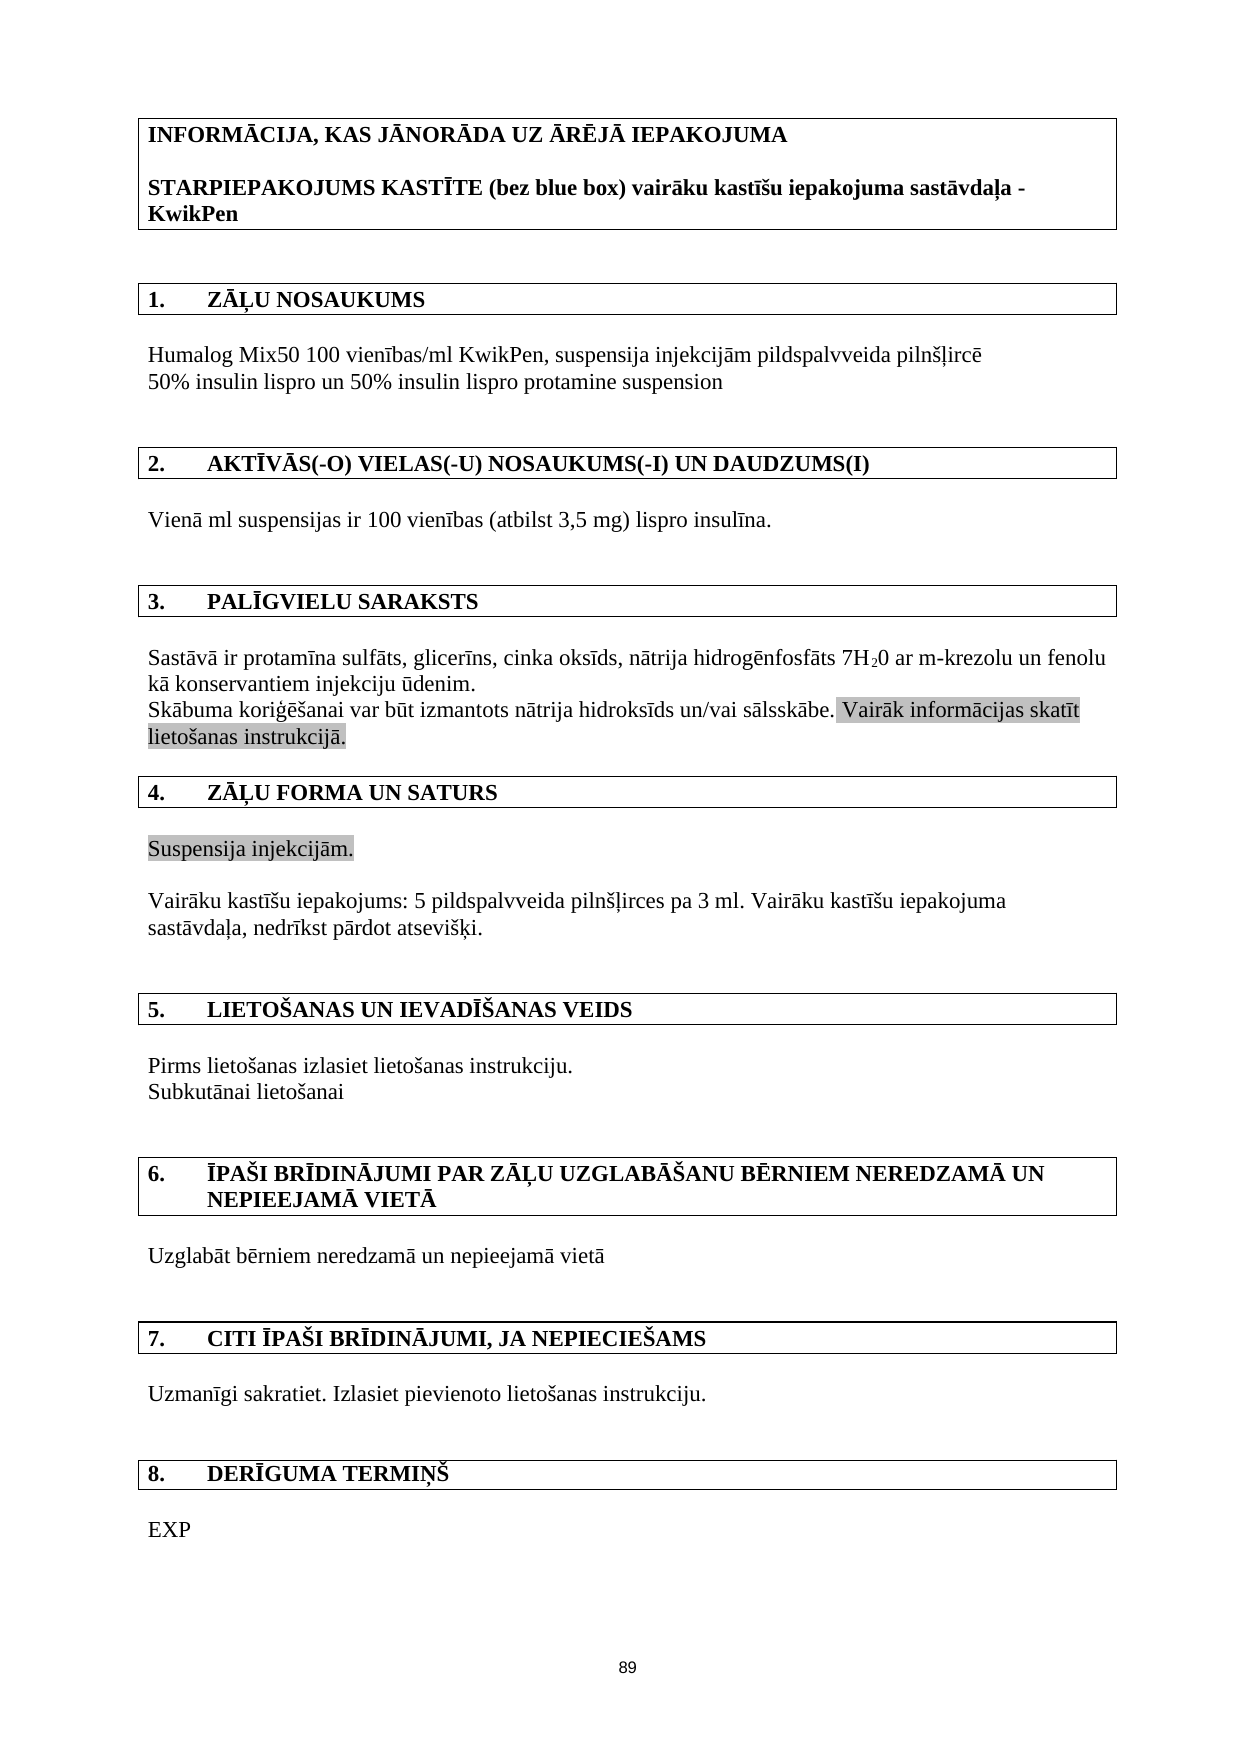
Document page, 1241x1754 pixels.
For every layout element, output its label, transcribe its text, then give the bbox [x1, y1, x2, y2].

text Suspensija injekcijām. [148, 834, 1107, 861]
text 50% insulin lispro un 50% insulin lispro protamine suspension [148, 368, 1107, 394]
text Pirms lietošanas izlasiet lietošanas instrukciju. [148, 1052, 1107, 1078]
text 4. ZĀĻU FORMA UN SATURS [139, 777, 1116, 807]
text 7. CITI ĪPAŠI BRĪDINĀJUMI, JA NEPIECIEŠAMS [139, 1323, 1116, 1353]
text 6. ĪPAŠI BRĪDINĀJUMI PAR ZĀĻU UZGLABĀŠANU BĒRNIEM NEREDZAMĀ UN NEPIEEJAMĀ VIETĀ [139, 1158, 1116, 1215]
text STARPIEPAKOJUMS KASTĪTE (bez blue box) vairāku kastīšu iepakojuma sastāvdaļa - KwikPen [139, 171, 1116, 229]
text Sastāvā ir protamīna sulfāts, glicerīns, cinka oksīds, nātrija hidrogēnfosfāts 7H0 ar m-krezolu un fenolu kā konservantiem injekciju ūdenim. [148, 644, 1106, 697]
text 2. AKTĪVĀS(-O) VIELAS(-U) NOSAUKUMS(-I) UN DAUDZUMS(I) [139, 448, 1116, 478]
text INFORMĀCIJA, KAS JĀNORĀDA UZ ĀRĒJĀ IEPAKOJUMA [139, 119, 1116, 148]
text Vienā ml suspensijas ir 100 vienības (atbilst 3,5 mg) lispro insulīna. [148, 506, 1107, 532]
text Humalog Mix50 100 vienības/ml KwikPen, suspensija injekcijām pildspalvveida pilnšļircē [148, 341, 1107, 368]
text 3. PALĪGVIELU SARAKSTS [139, 586, 1116, 616]
text Vairāku kastīšu iepakojums: 5 pildspalvveida pilnšļirces pa 3 ml. Vairāku kastīšu iepakojuma sastāvdaļa, nedrīkst pārdot atsevišķi. [148, 887, 1107, 940]
text Subkutānai lietošanai [148, 1078, 1107, 1104]
text EXP [148, 1516, 1107, 1543]
text Uzglabāt bērniem neredzamā un nepieejamā vietā [148, 1242, 1107, 1269]
text 5. LIETOŠANAS UN IEVADĪŠANAS VEIDS [139, 994, 1116, 1024]
text Uzmanīgi sakratiet. Izlasiet pievienoto lietošanas instrukciju. [148, 1380, 1107, 1407]
text 8. DERĪGUMA TERMIŅŠ [139, 1461, 1116, 1489]
text 1. ZĀĻU NOSAUKUMS [139, 284, 1116, 314]
text Skābuma koriģēšanai var būt izmantots nātrija hidroksīds un/vai sālsskābe. Vairāk informācijas skatīt lietošanas instrukcijā. [148, 697, 1107, 749]
